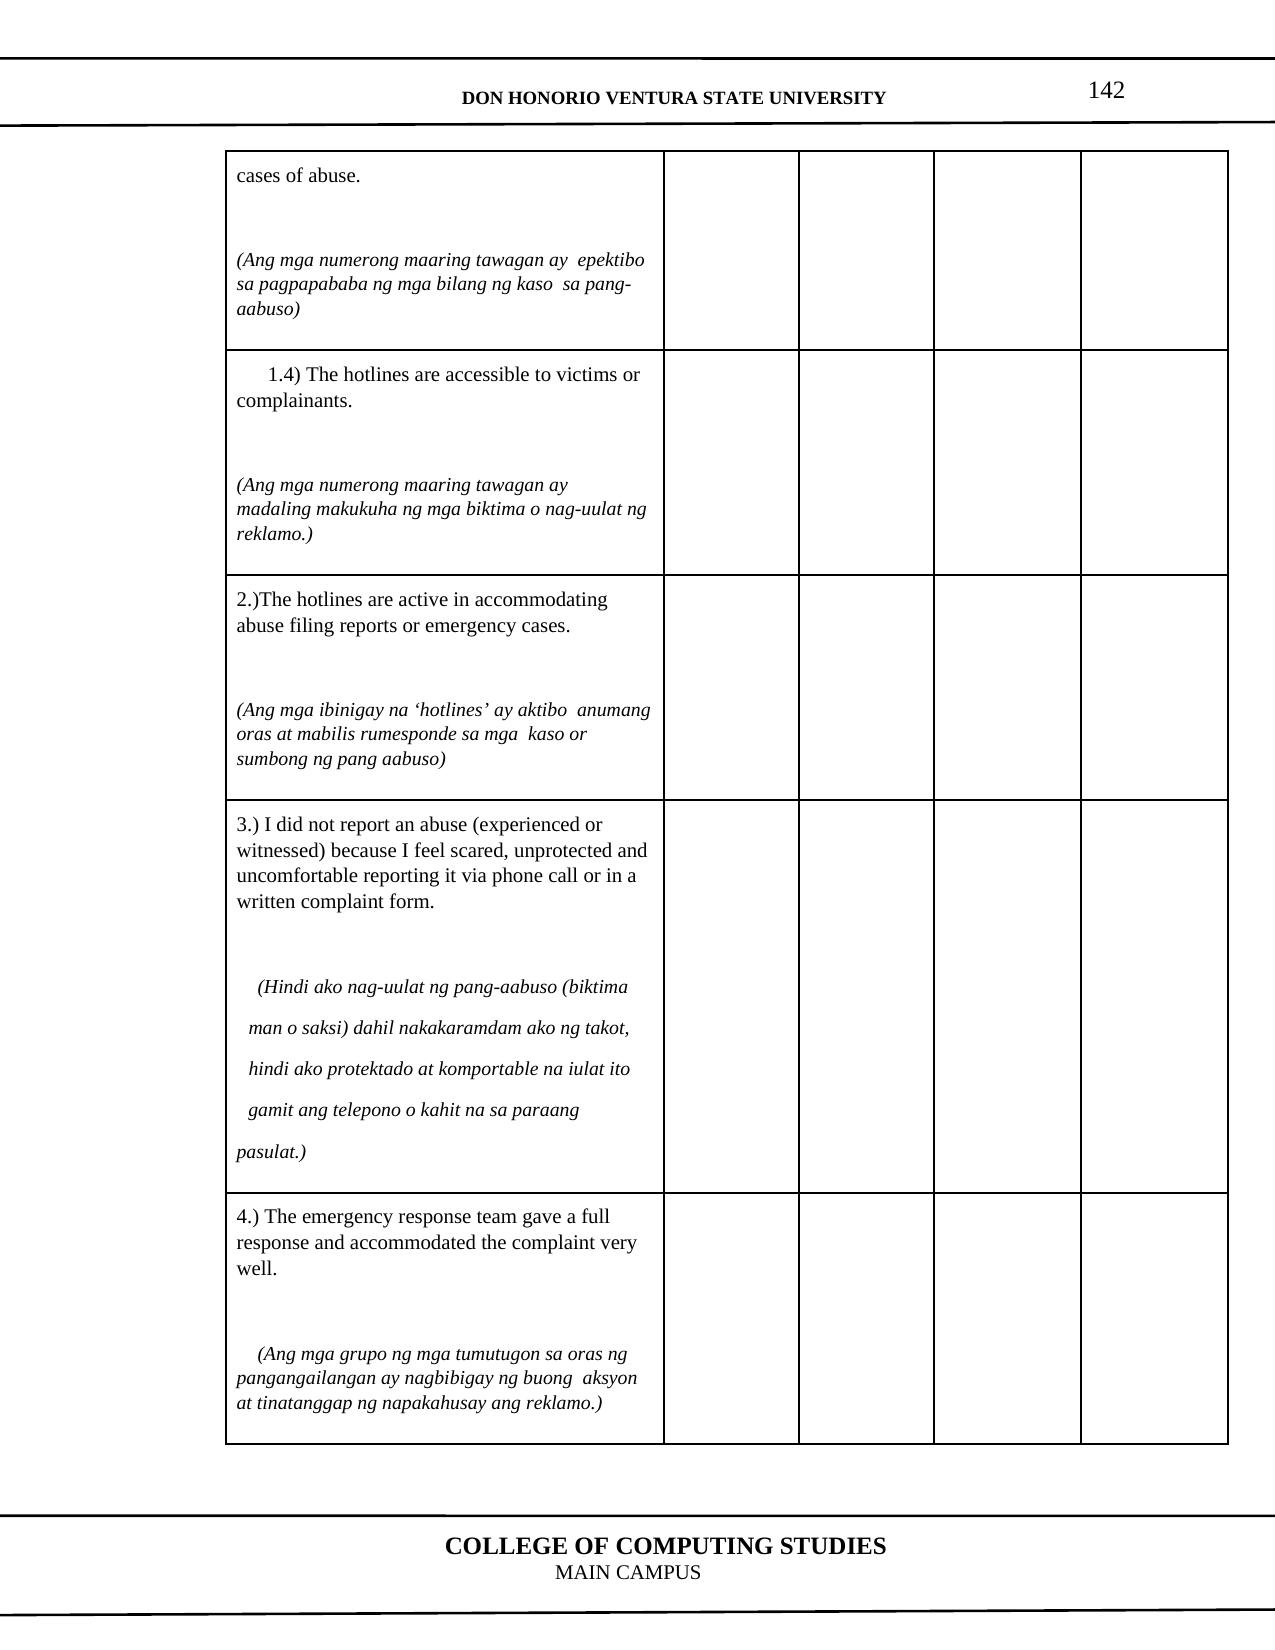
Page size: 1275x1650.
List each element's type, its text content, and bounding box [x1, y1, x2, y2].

table_cell [1082, 152, 1227, 349]
table_cell 3.) I did not report an abuse (experienced or witnessed) because I feel scared, unprotected and uncomfortable reporting it via phone call or in a written complaint form. (Hindi ako nag-uulat ng pang-aabuso (biktima man o saksi) dahil nakakaramdam ako ng takot, hindi ako protektado at komportable na iulat ito gamit ang telepono o kahit na sa paraang pasulat.) [227, 801, 663, 1192]
table_cell [1082, 576, 1227, 799]
table_cell [935, 801, 1080, 1192]
table_cell [935, 351, 1080, 574]
table_cell [1082, 1194, 1227, 1443]
table_cell 2.)The hotlines are active in accommodating abuse filing reports or emergency cases. (Ang mga ibinigay na ‘hotlines’ ay aktibo anumang oras at mabilis rumesponde sa mga kaso or sumbong ng pang aabuso) [227, 576, 663, 799]
table_cell [935, 1194, 1080, 1443]
table_cell 4.) The emergency response team gave a full response and accommodated the complaint very well. (Ang mga grupo ng mga tumutugon sa oras ng pangangailangan ay nagbibigay ng buong aksyon at tinatanggap ng napakahusay ang reklamo.) [227, 1194, 663, 1443]
table_cell [800, 351, 933, 574]
table_cell [935, 576, 1080, 799]
table_cell [665, 152, 798, 349]
table_cell [1082, 351, 1227, 574]
table_cell [665, 576, 798, 799]
table_cell [1082, 801, 1227, 1192]
table_cell [800, 152, 933, 349]
table_cell [665, 351, 798, 574]
table_cell [935, 152, 1080, 349]
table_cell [227, 152, 663, 349]
table_cell 1.4) The hotlines are accessible to victims or complainants. (Ang mga numerong maaring tawagan ay madaling makukuha ng mga biktima o nag-uulat ng reklamo.) [227, 351, 663, 574]
table_cell [800, 1194, 933, 1443]
table_cell [665, 801, 798, 1192]
table_cell [800, 801, 933, 1192]
table_cell [800, 576, 933, 799]
table_cell [665, 1194, 798, 1443]
